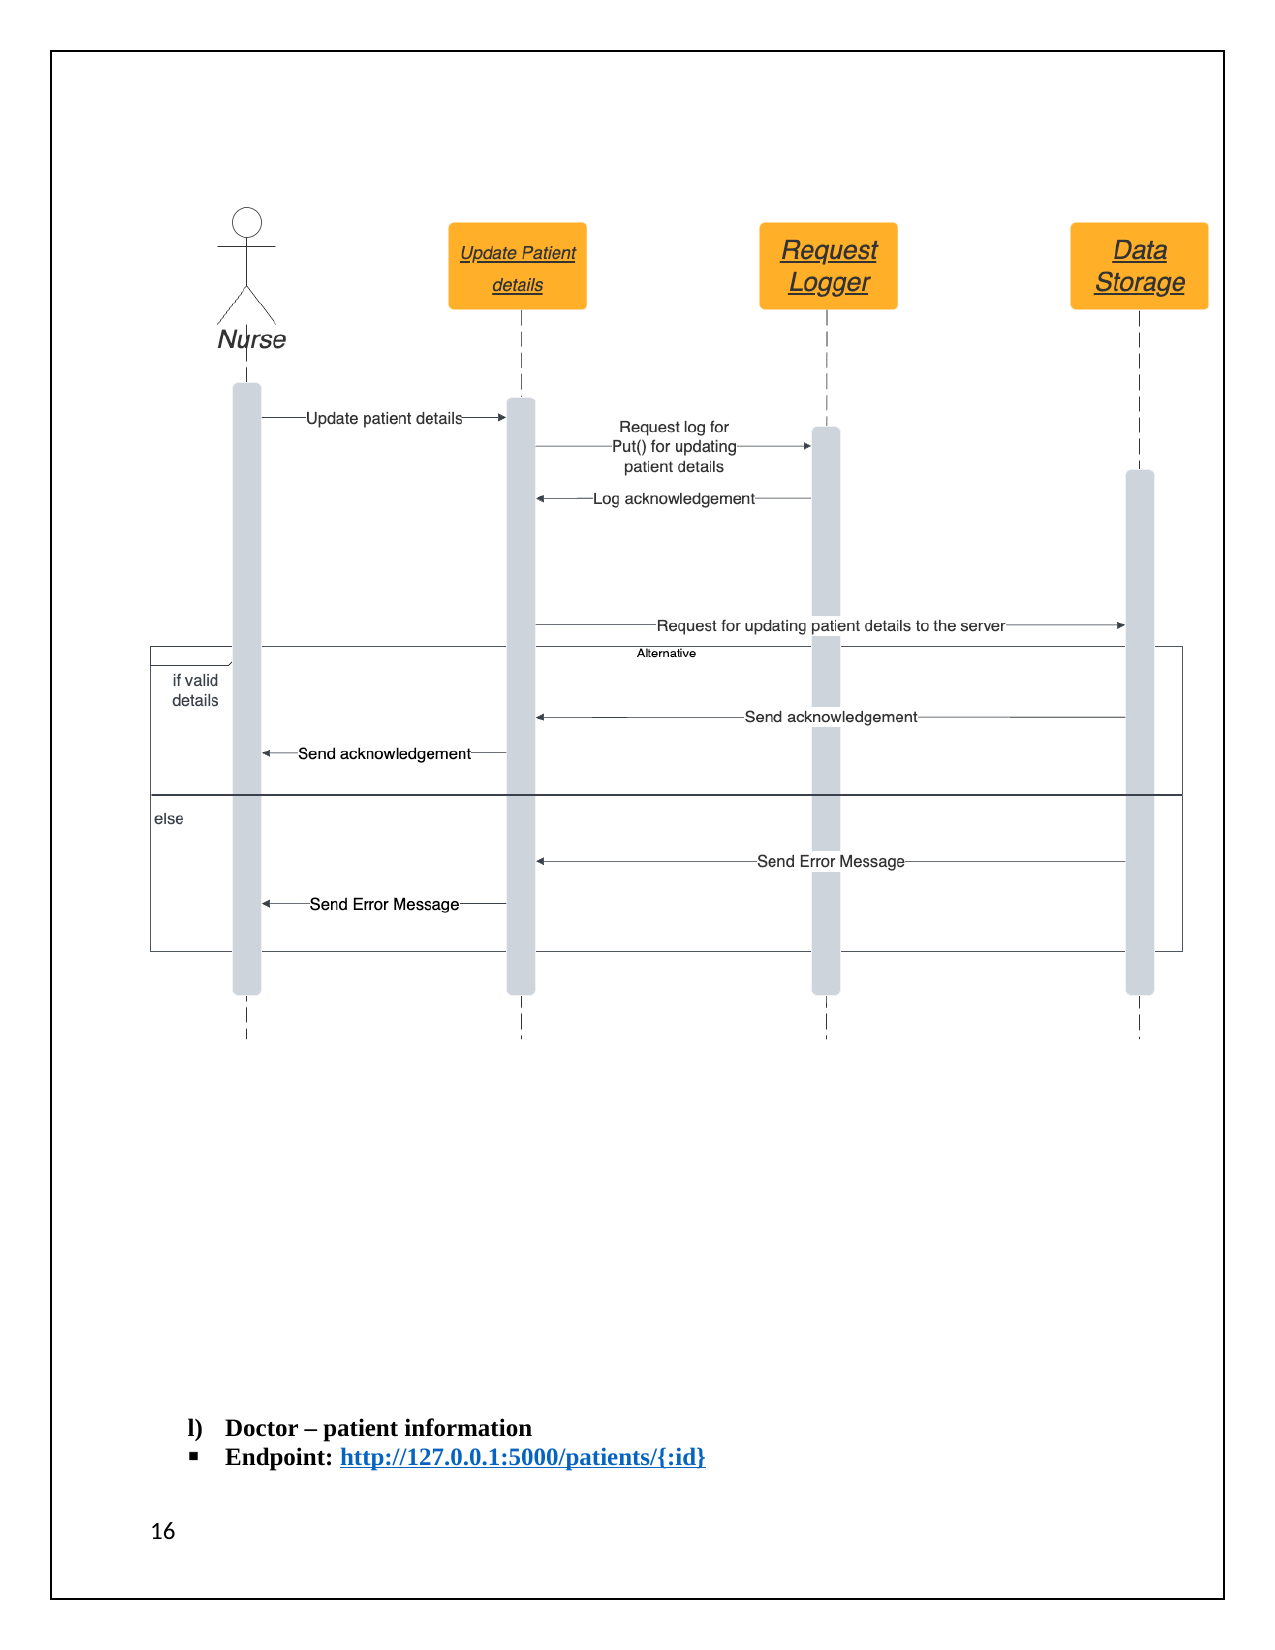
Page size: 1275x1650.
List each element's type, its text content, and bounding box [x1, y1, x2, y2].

list Doctor – patient information [187, 1413, 1125, 1442]
list Endpoint: http://127.0.0.1:5000/patients/{:id} [187, 1442, 1125, 1470]
picture [150, 207, 1209, 1040]
